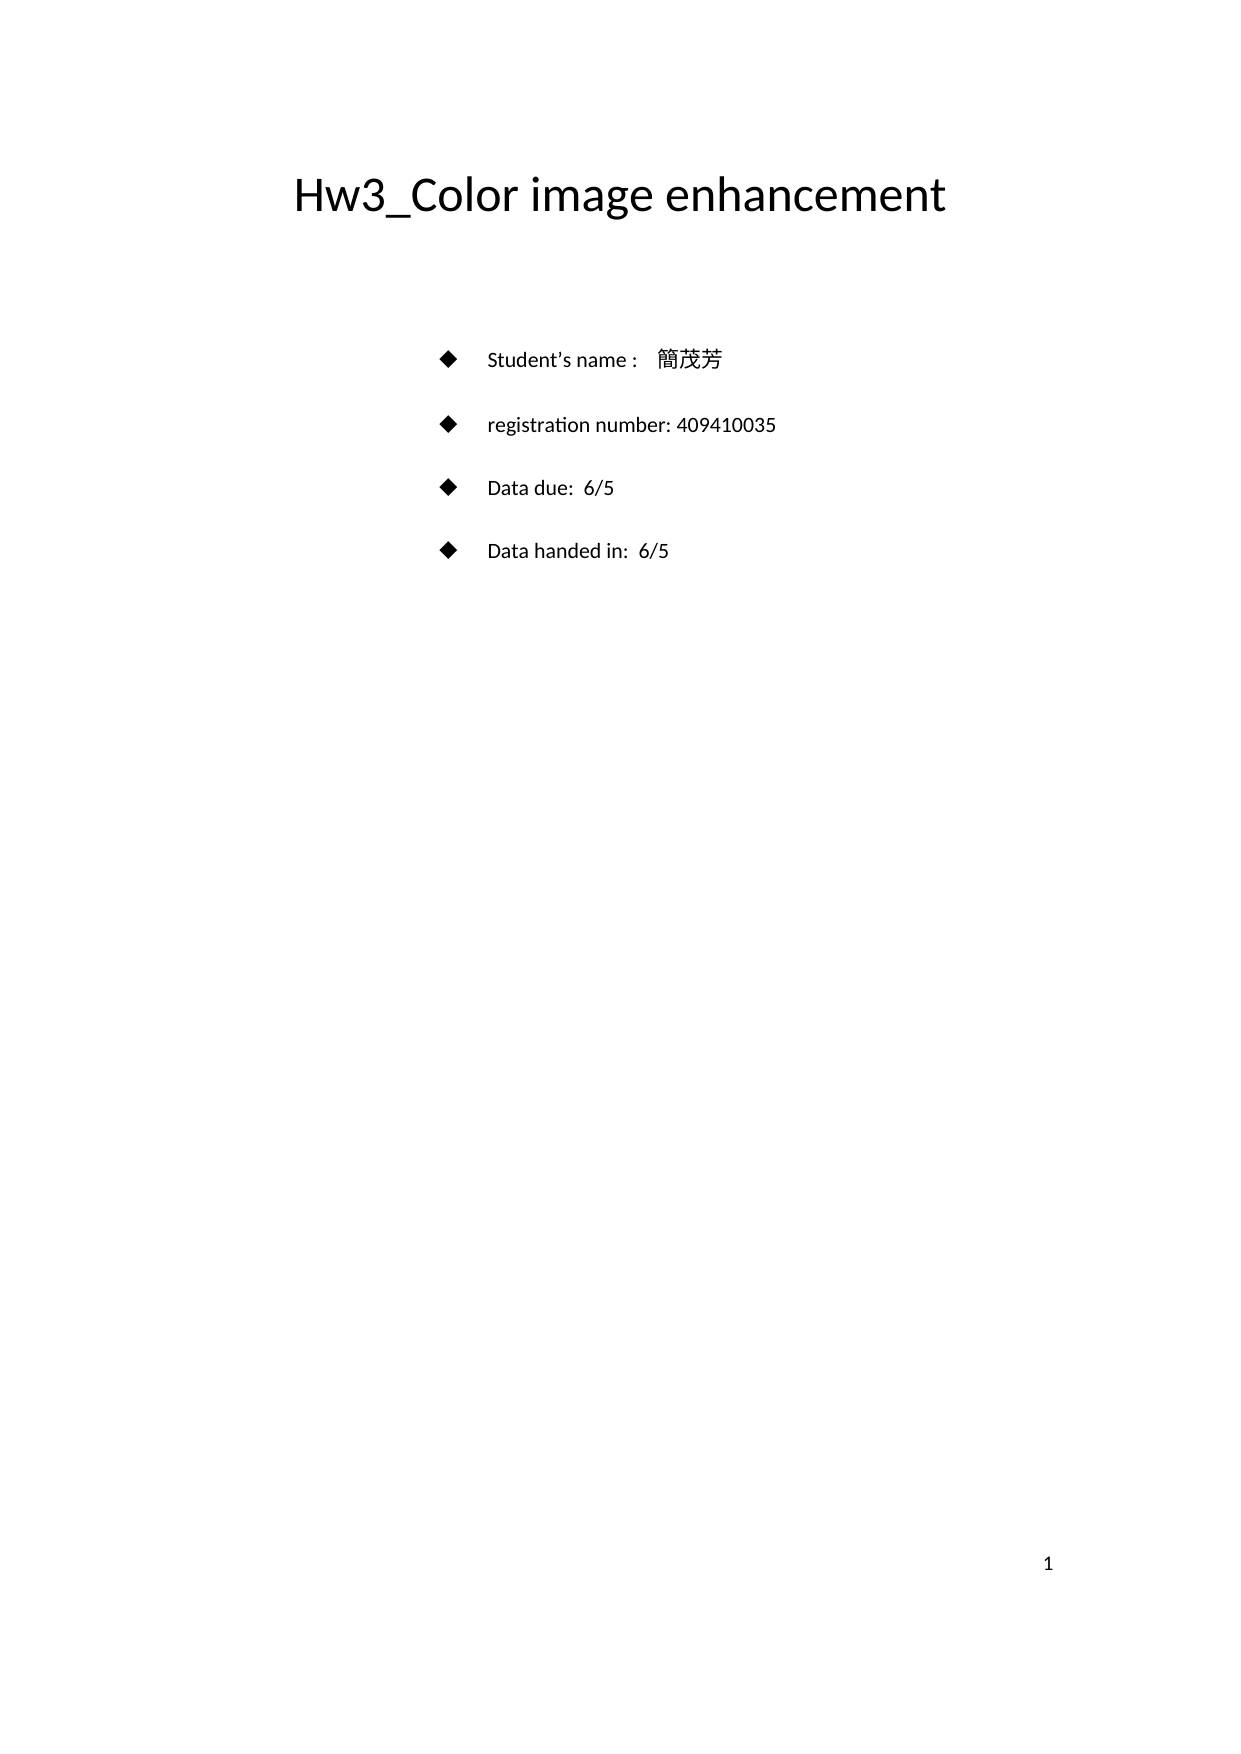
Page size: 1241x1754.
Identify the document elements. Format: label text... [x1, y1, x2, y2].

list Data handed in: 6/5 [437, 532, 1053, 569]
list registration number: 409410035 [437, 405, 1053, 443]
list Data due: 6/5 [437, 469, 1053, 506]
text Hw3_Color image enhancement [187, 156, 1053, 231]
list Student’s name : 簡茂芳 [437, 339, 1053, 377]
